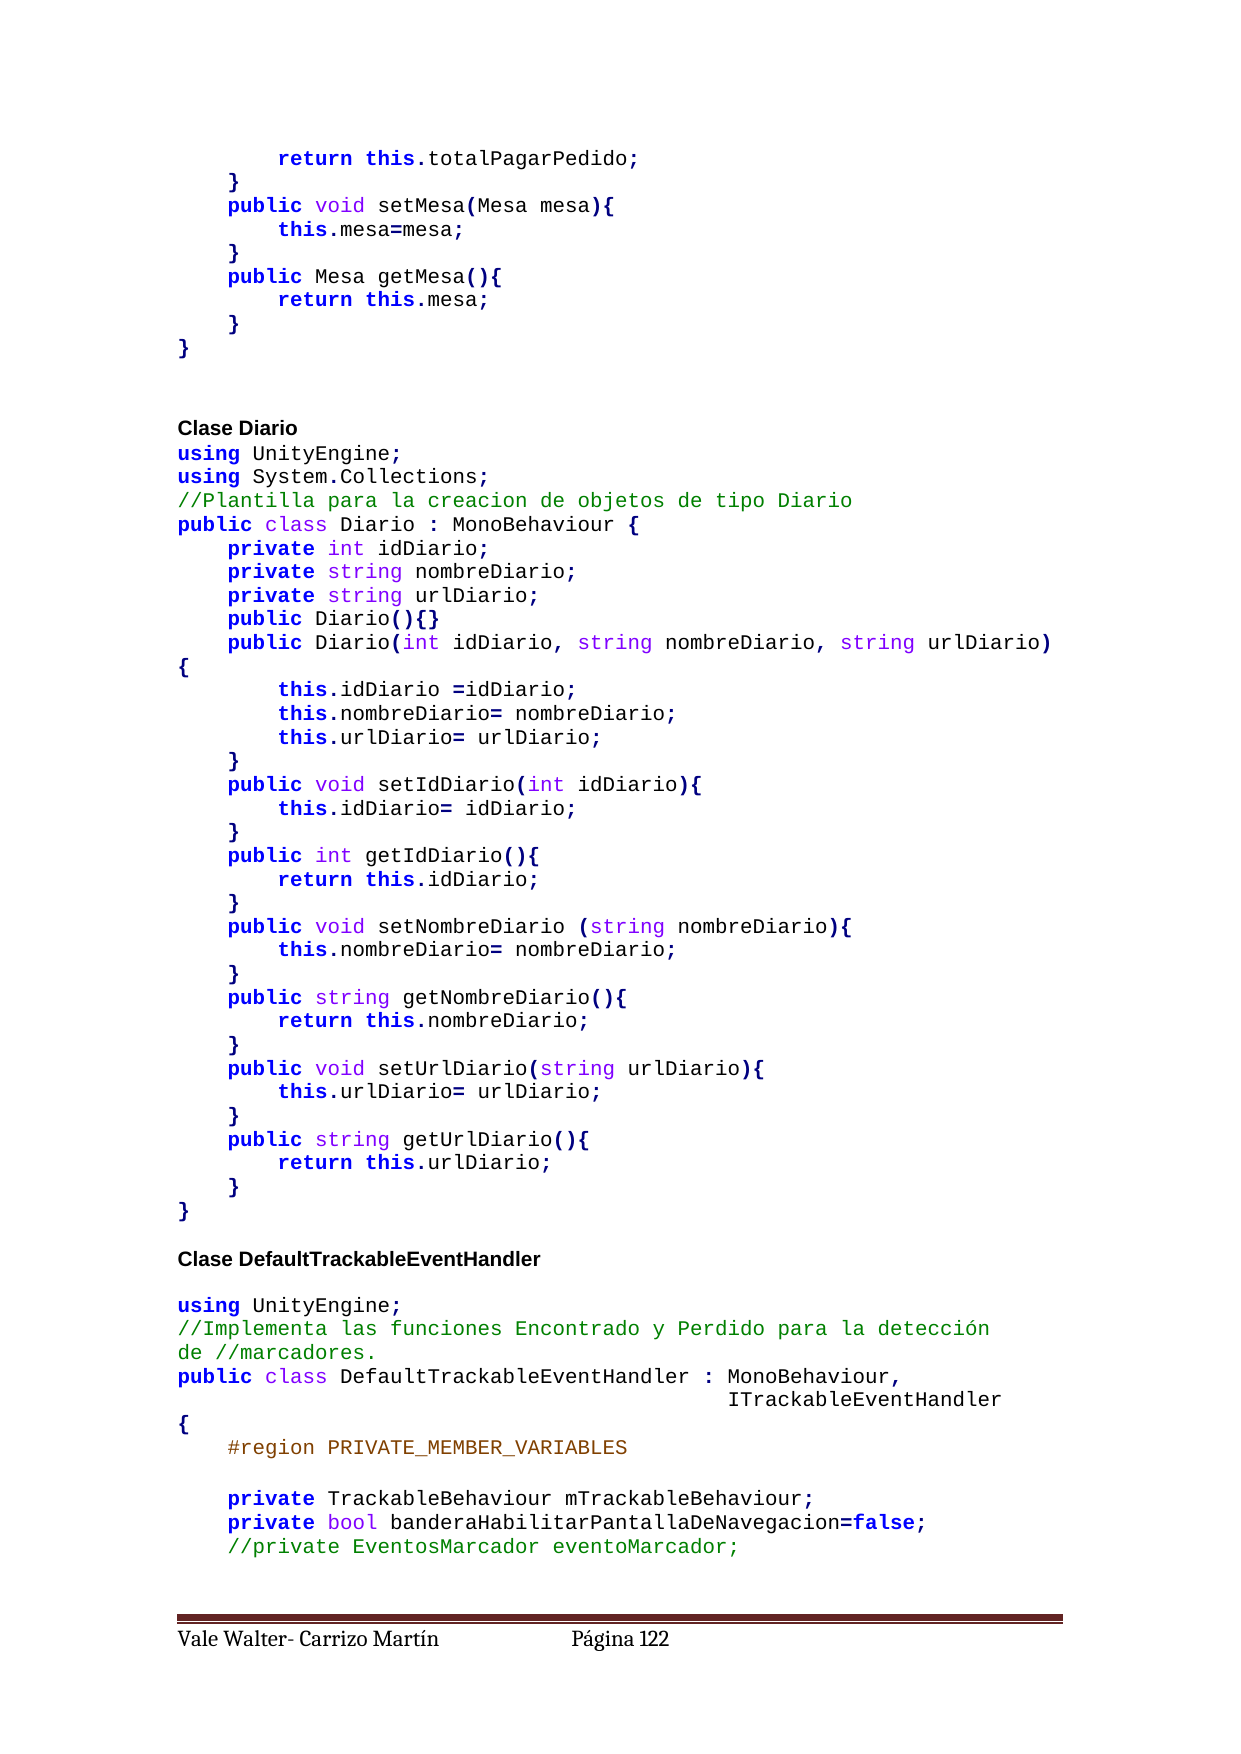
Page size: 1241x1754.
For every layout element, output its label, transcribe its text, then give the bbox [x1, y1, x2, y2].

text this.nombreDiario= nombreDiario; [177, 939, 1063, 963]
text private string urlDiario; [177, 585, 1063, 608]
text this.mesa=mesa; [177, 218, 1063, 242]
text } [177, 821, 1063, 845]
text public void setIdDiario(int idDiario){ [177, 774, 1063, 798]
text Clase Diario [177, 415, 1063, 439]
text this.urlDiario= urlDiario; [177, 1081, 1063, 1105]
text //private EventosMarcador eventoMarcador; [177, 1536, 1063, 1559]
text } [177, 750, 1063, 774]
text public string getNombreDiario(){ [177, 987, 1063, 1010]
text private int idDiario; [177, 537, 1063, 561]
text this.urlDiario= urlDiario; [177, 727, 1063, 750]
text using UnityEngine; [177, 443, 1063, 467]
text } [177, 1176, 1063, 1199]
text { [177, 1413, 1063, 1437]
text return this.nombreDiario; [177, 1010, 1063, 1034]
text public class DefaultTrackableEventHandler : MonoBehaviour, [177, 1366, 1063, 1389]
text } [177, 963, 1063, 987]
text ITrackableEventHandler [177, 1389, 1063, 1413]
text public Mesa getMesa(){ [177, 266, 1063, 289]
text using System.Collections; [177, 467, 1063, 490]
text } [177, 1199, 1063, 1223]
text public void setUrlDiario(string urlDiario){ [177, 1058, 1063, 1081]
text } [177, 171, 1063, 195]
text } [177, 313, 1063, 337]
text Clase DefaultTrackableEventHandler [177, 1247, 1063, 1271]
text public void setNombreDiario (string nombreDiario){ [177, 916, 1063, 939]
text public int getIdDiario(){ [177, 845, 1063, 868]
text private TrackableBehaviour mTrackableBehaviour; [177, 1488, 1063, 1512]
text } [177, 337, 1063, 360]
text //Plantilla para la creacion de objetos de tipo Diario [177, 490, 1063, 514]
text public string getUrlDiario(){ [177, 1129, 1063, 1152]
text } [177, 1034, 1063, 1058]
text return this.idDiario; [177, 868, 1063, 892]
text } [177, 242, 1063, 266]
text } [177, 892, 1063, 916]
text public class Diario : MonoBehaviour { [177, 514, 1063, 537]
text this.nombreDiario= nombreDiario; [177, 703, 1063, 727]
text private bool banderaHabilitarPantallaDeNavegacion=false; [177, 1512, 1063, 1536]
text this.idDiario =idDiario; [177, 679, 1063, 703]
text return this.mesa; [177, 289, 1063, 313]
text public void setMesa(Mesa mesa){ [177, 195, 1063, 218]
text return this.totalPagarPedido; [177, 148, 1063, 171]
text public Diario(){} [177, 608, 1063, 632]
text #region PRIVATE_MEMBER_VARIABLES [177, 1437, 1063, 1460]
text using UnityEngine; [177, 1295, 1063, 1318]
text this.idDiario= idDiario; [177, 798, 1063, 821]
text private string nombreDiario; [177, 561, 1063, 585]
text } [177, 1105, 1063, 1129]
text return this.urlDiario; [177, 1152, 1063, 1176]
text public Diario(int idDiario, string nombreDiario, string urlDiario){ [177, 632, 1063, 679]
text //Implementa las funciones Encontrado y Perdido para la detección de //marcadores. [177, 1318, 1063, 1366]
